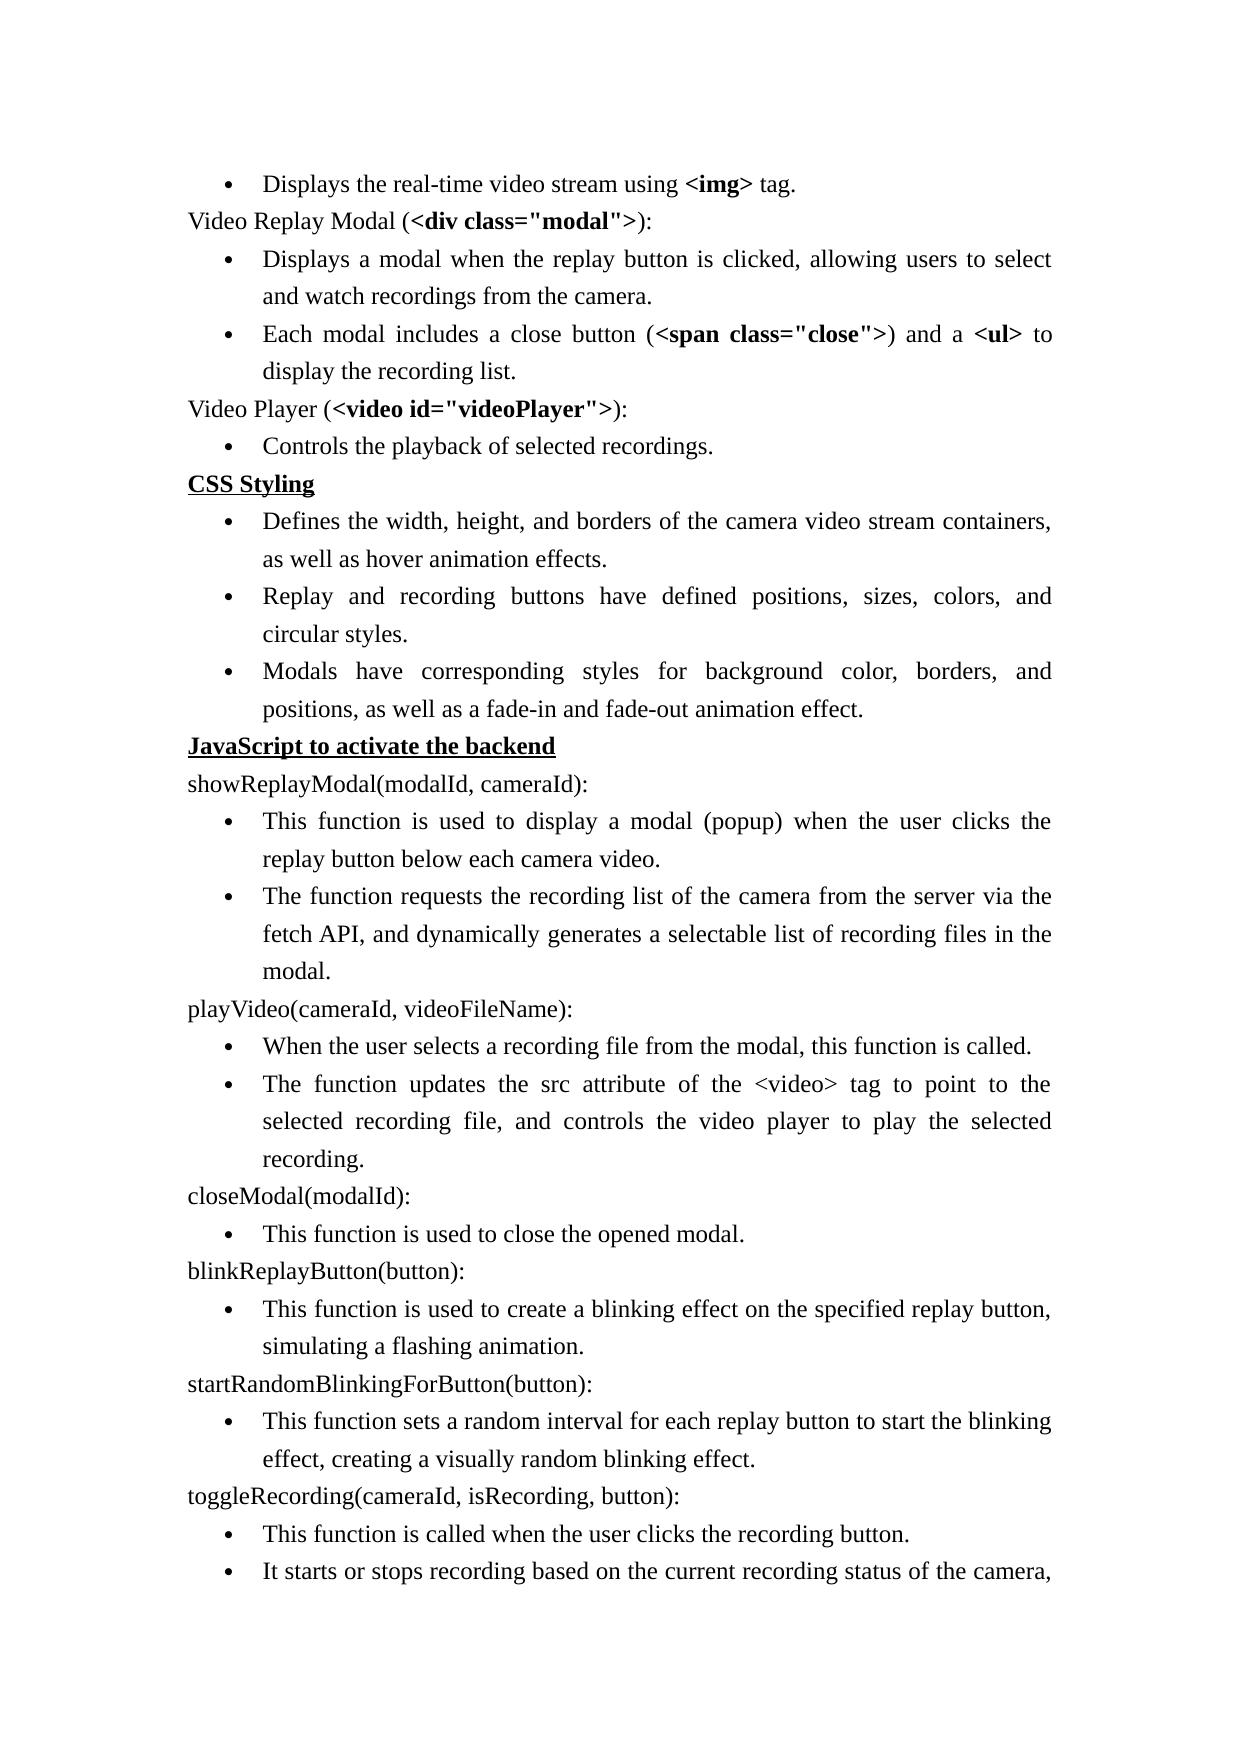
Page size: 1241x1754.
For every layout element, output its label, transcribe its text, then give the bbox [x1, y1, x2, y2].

list Displays a modal when the replay button is clicked, allowing users to select and watch recordings from the camera. [225, 239, 1053, 314]
list Defines the width, height, and borders of the camera video stream containers, as well as hover animation effects. [225, 502, 1053, 577]
list This function is used to close the opened modal. [225, 1214, 1053, 1252]
list When the user selects a recording file from the modal, this function is called. [225, 1027, 1053, 1064]
list Each modal includes a close button (<span class="close">) and a <ul> to display the recording list. [225, 314, 1053, 389]
text CSS Styling [187, 464, 1053, 502]
text Video Player (<video id="videoPlayer">): [187, 389, 1053, 427]
list Replay and recording buttons have defined positions, sizes, colors, and circular styles. [225, 577, 1053, 652]
list The function updates the src attribute of the <video> tag to point to the selected recording file, and controls the video player to play the selected recording. [225, 1064, 1053, 1177]
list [225, 1552, 1053, 1589]
text closeModal(modalId): [187, 1177, 1053, 1214]
list Displays the real-time video stream using <img> tag. [225, 164, 1053, 202]
text blinkReplayButton(button): [187, 1252, 1053, 1289]
list This function is used to create a blinking effect on the specified replay button, simulating a flashing animation. [225, 1289, 1053, 1364]
list Controls the playback of selected recordings. [225, 427, 1053, 464]
text Video Replay Modal (<div class="modal">): [187, 202, 1053, 239]
list This function sets a random interval for each replay button to start the blinking effect, creating a visually random blinking effect. [225, 1402, 1053, 1477]
text toggleRecording(cameraId, isRecording, button): [187, 1477, 1053, 1514]
text playVideo(cameraId, videoFileName): [187, 989, 1053, 1027]
list The function requests the recording list of the camera from the server via the fetch API, and dynamically generates a selectable list of recording files in the modal. [225, 877, 1053, 989]
list Modals have corresponding styles for background color, borders, and positions, as well as a fade-in and fade-out animation effect. [225, 652, 1053, 727]
text startRandomBlinkingForButton(button): [187, 1364, 1053, 1402]
text JavaScript to activate the backend [187, 727, 1053, 764]
list This function is used to display a modal (popup) when the user clicks the replay button below each camera video. [225, 802, 1053, 877]
list This function is called when the user clicks the recording button. [225, 1514, 1053, 1552]
text showReplayModal(modalId, cameraId): [187, 764, 1053, 802]
